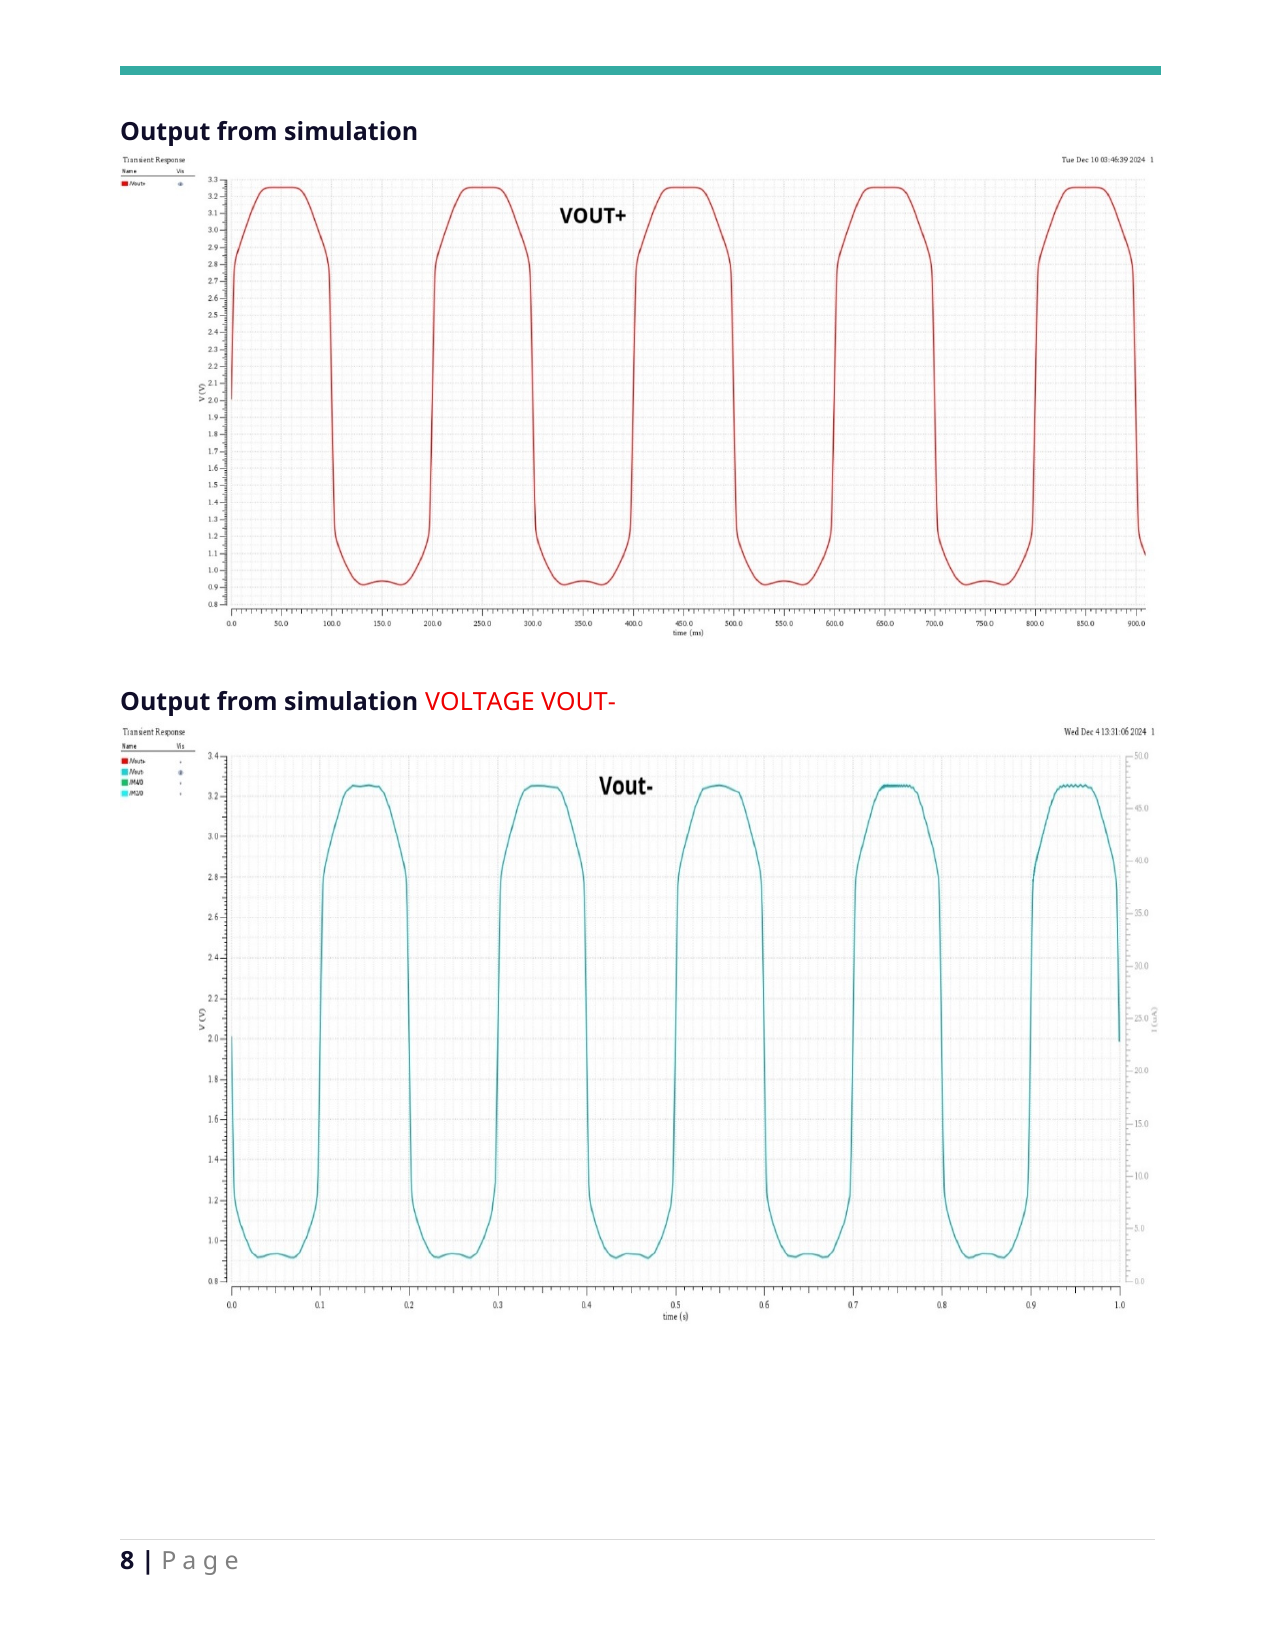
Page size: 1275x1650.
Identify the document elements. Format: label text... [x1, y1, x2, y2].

picture [120, 152, 1158, 639]
picture [120, 722, 1159, 1324]
text Output from simulation [120, 113, 1155, 152]
text Output from simulation VOLTAGE VOUT- [120, 683, 1155, 717]
